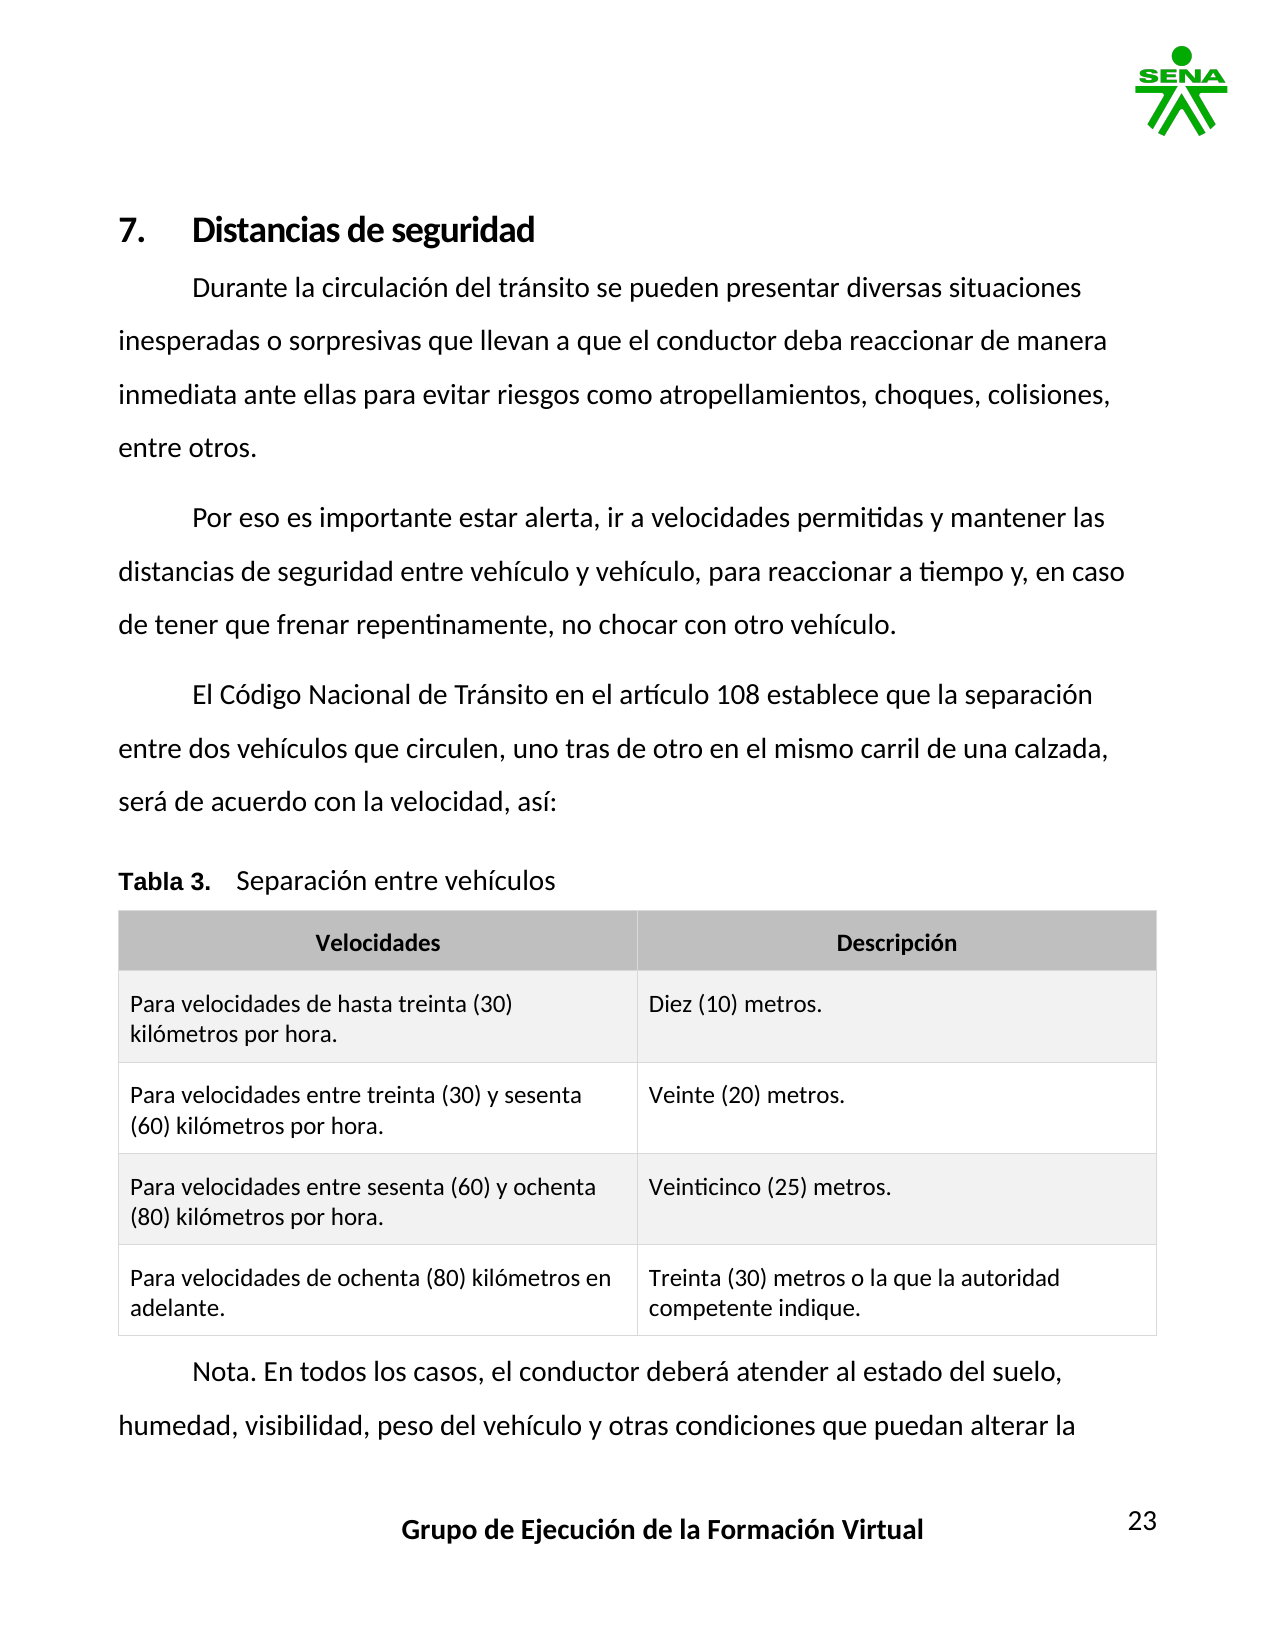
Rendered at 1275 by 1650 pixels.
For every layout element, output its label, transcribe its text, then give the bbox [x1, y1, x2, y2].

text Por eso es importante estar alerta, ir a velocidades permitidas y mantener las distancias de seguridad entre vehículo y vehículo, para reaccionar a tiempo y, en caso de tener que frenar repentinamente, no chocar con otro vehículo. [118, 499, 1157, 642]
table_header Velocidades [119, 911, 637, 970]
table_cell Treinta (30) metros o la que la autoridad competente indique. [638, 1245, 1156, 1335]
table_cell Veinte (20) metros. [638, 1063, 1156, 1153]
table_cell Para velocidades de hasta treinta (30) kilómetros por hora. [119, 971, 637, 1062]
table_cell Veinticinco (25) metros. [638, 1154, 1156, 1244]
text Separación entre vehículos [118, 862, 1157, 897]
table_cell Para velocidades entre sesenta (60) y ochenta (80) kilómetros por hora. [119, 1154, 637, 1244]
text El Código Nacional de Tránsito en el artículo 108 establece que la separación entre dos vehículos que circulen, uno tras de otro en el mismo carril de una calzada, será de acuerdo con la velocidad, así: [118, 676, 1157, 819]
table_header Descripción [638, 911, 1156, 970]
table_cell Para velocidades de ochenta (80) kilómetros en adelante. [119, 1245, 637, 1335]
table_cell Para velocidades entre treinta (30) y sesenta (60) kilómetros por hora. [119, 1063, 637, 1153]
text Durante la circulación del tránsito se pueden presentar diversas situaciones inesperadas o sorpresivas que llevan a que el conductor deba reaccionar de manera inmediata ante ellas para evitar riesgos como atropellamientos, choques, colisiones, entre otros. [118, 269, 1157, 465]
subtitle Distancias de seguridad [118, 206, 1157, 252]
picture [1135, 46, 1228, 136]
table_cell Diez (10) metros. [638, 971, 1156, 1062]
